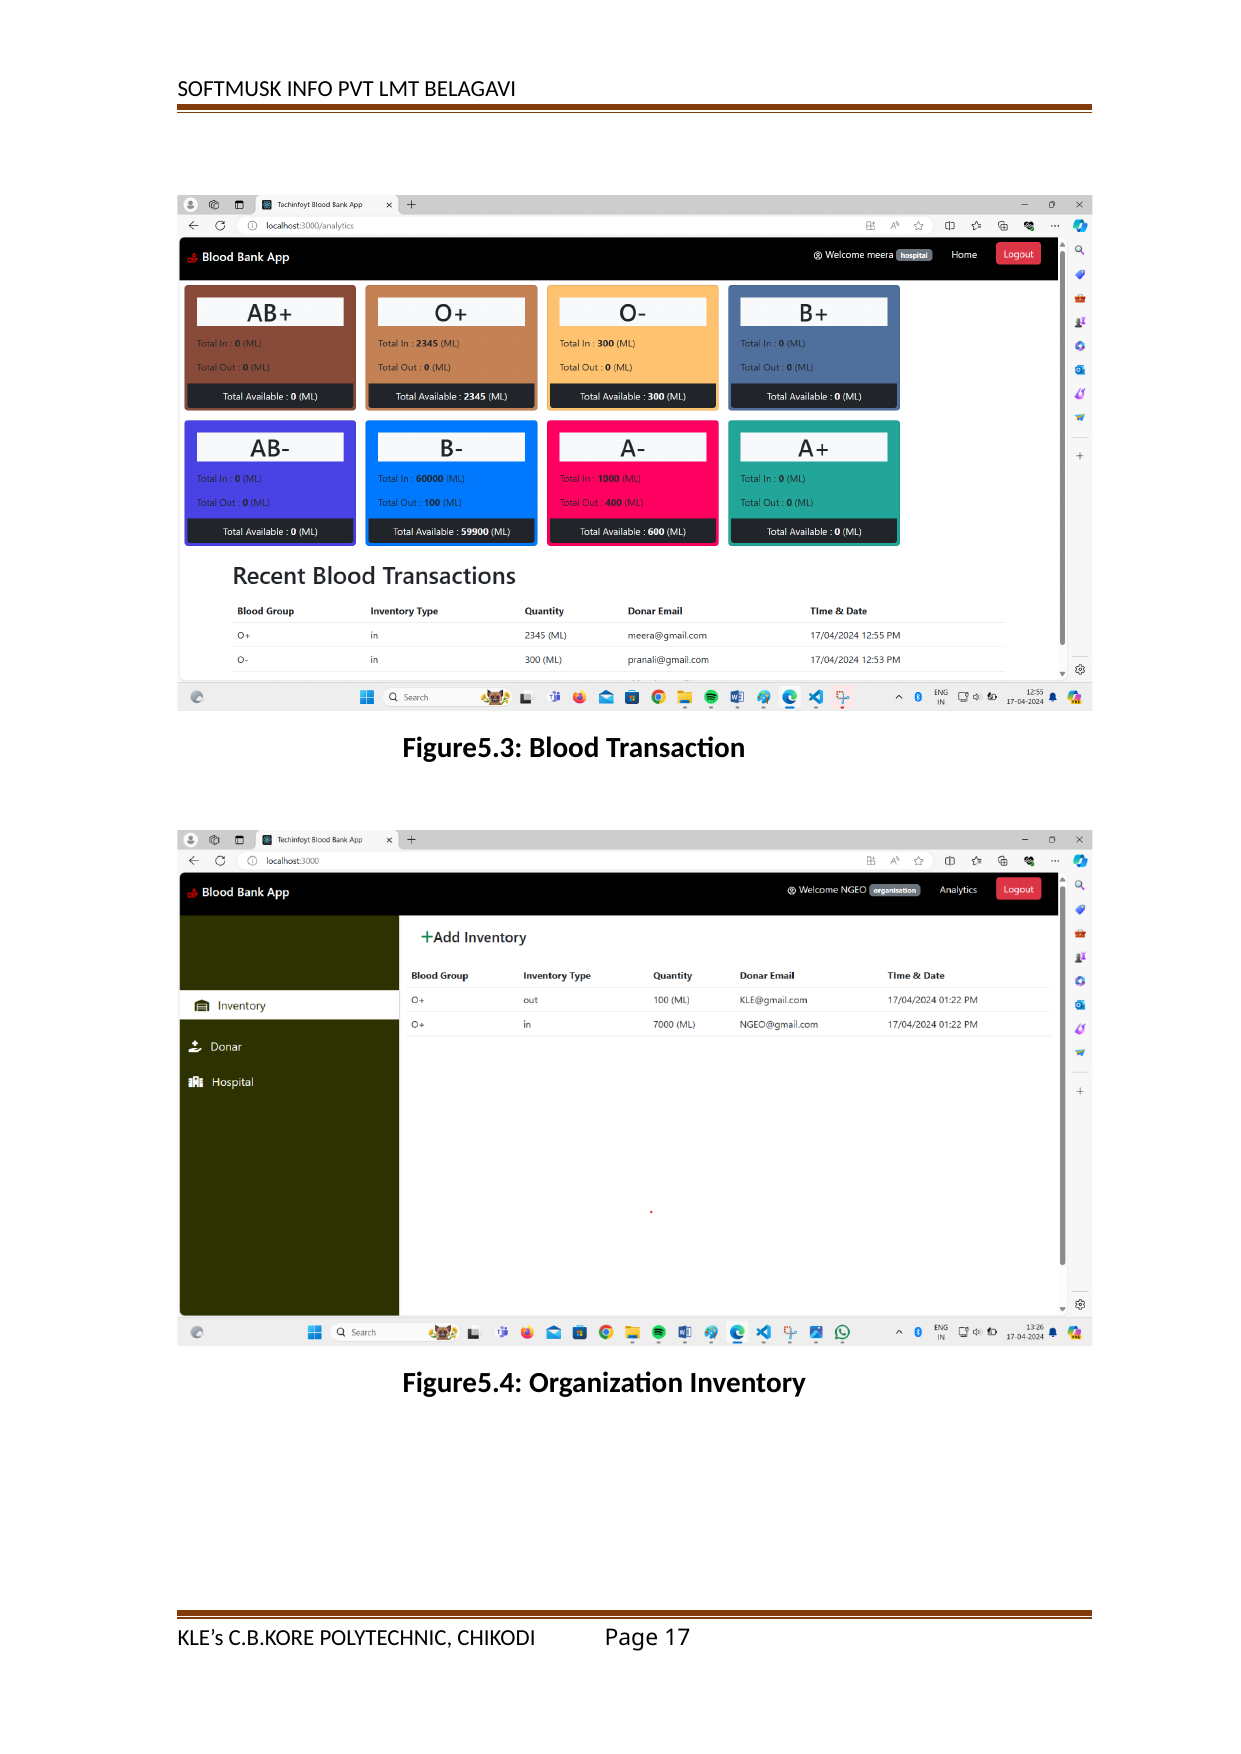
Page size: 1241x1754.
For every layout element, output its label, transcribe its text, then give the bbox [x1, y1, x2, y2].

picture [177, 830, 1093, 1346]
picture [177, 195, 1093, 711]
text Figure5.4: Organization Inventory [327, 1364, 1092, 1400]
text Figure5.3: Blood Transaction [327, 729, 1092, 765]
